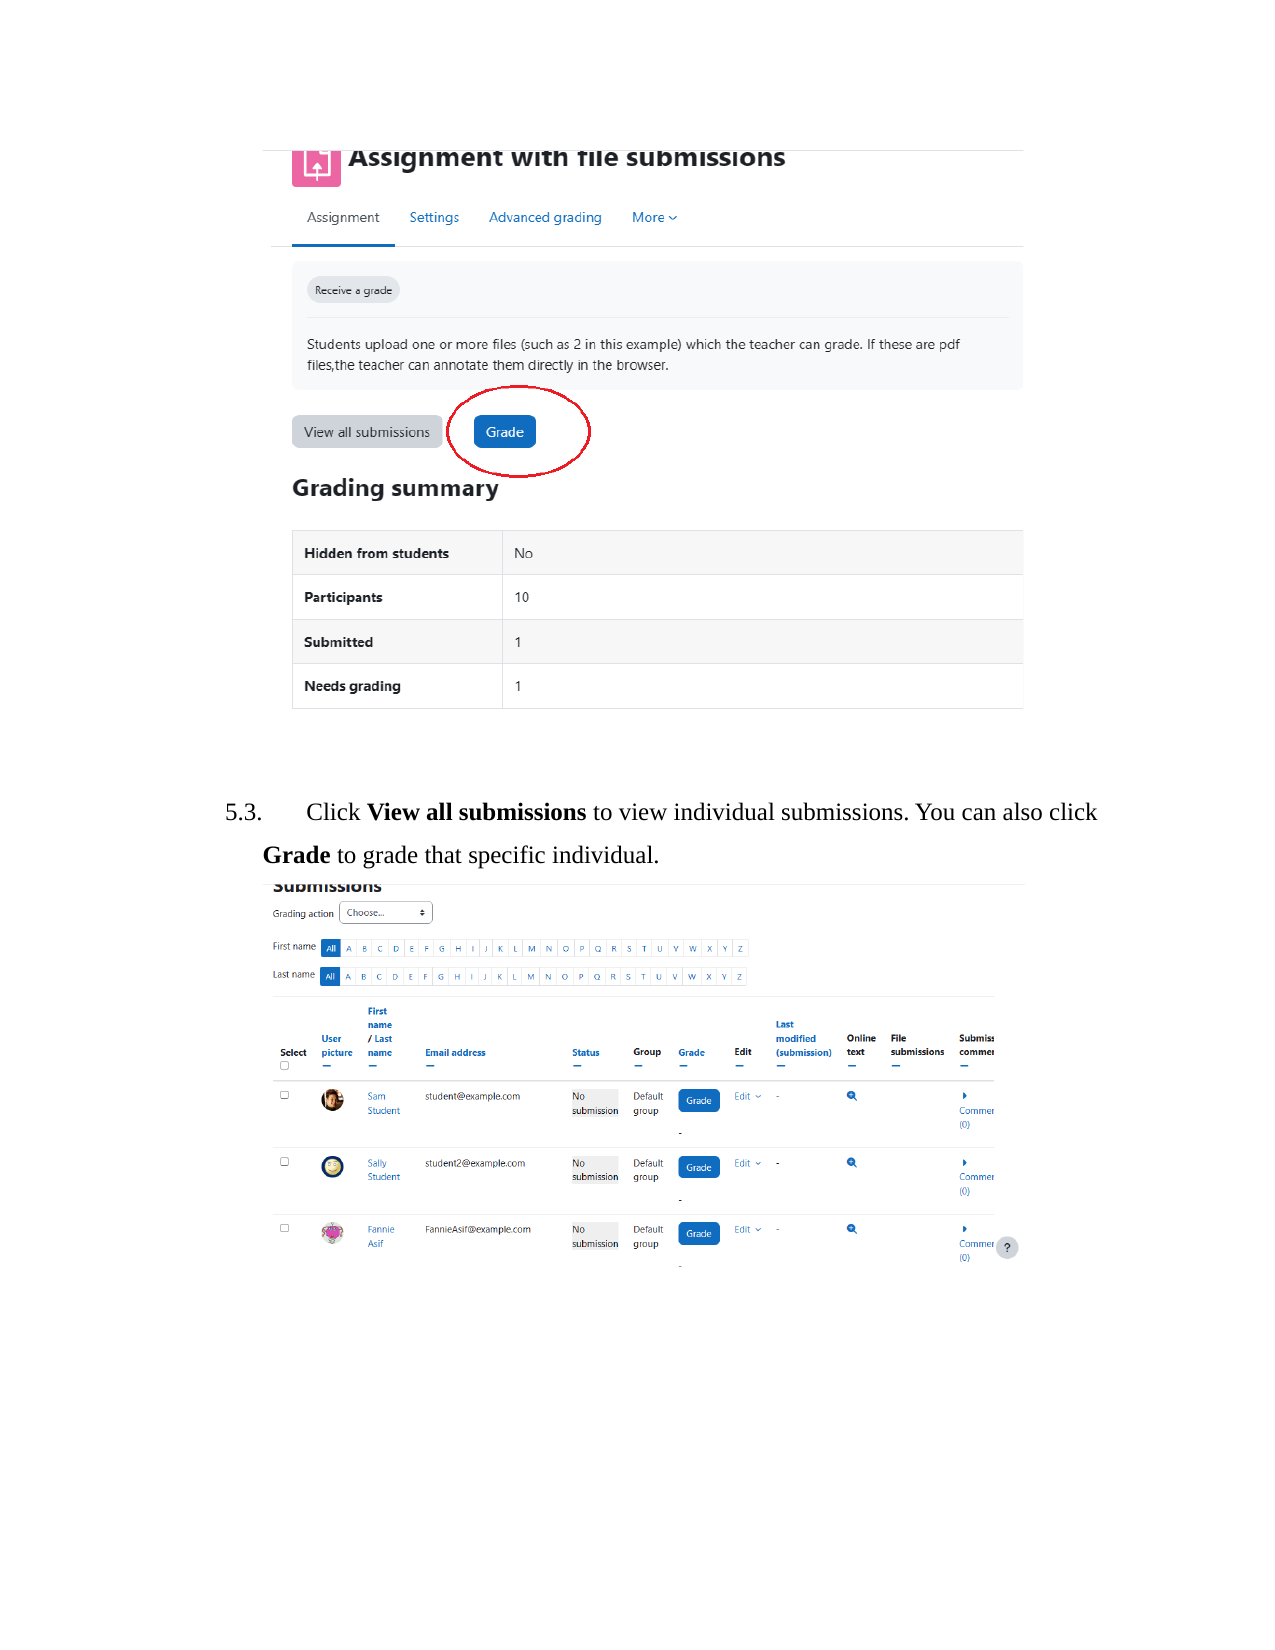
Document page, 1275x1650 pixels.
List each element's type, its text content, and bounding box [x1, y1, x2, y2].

picture [262, 150, 1024, 740]
list Click View all submissions to view individual submissions. You can also click Grade to grade that specific individual. [225, 797, 1125, 869]
picture [262, 883, 1025, 1276]
